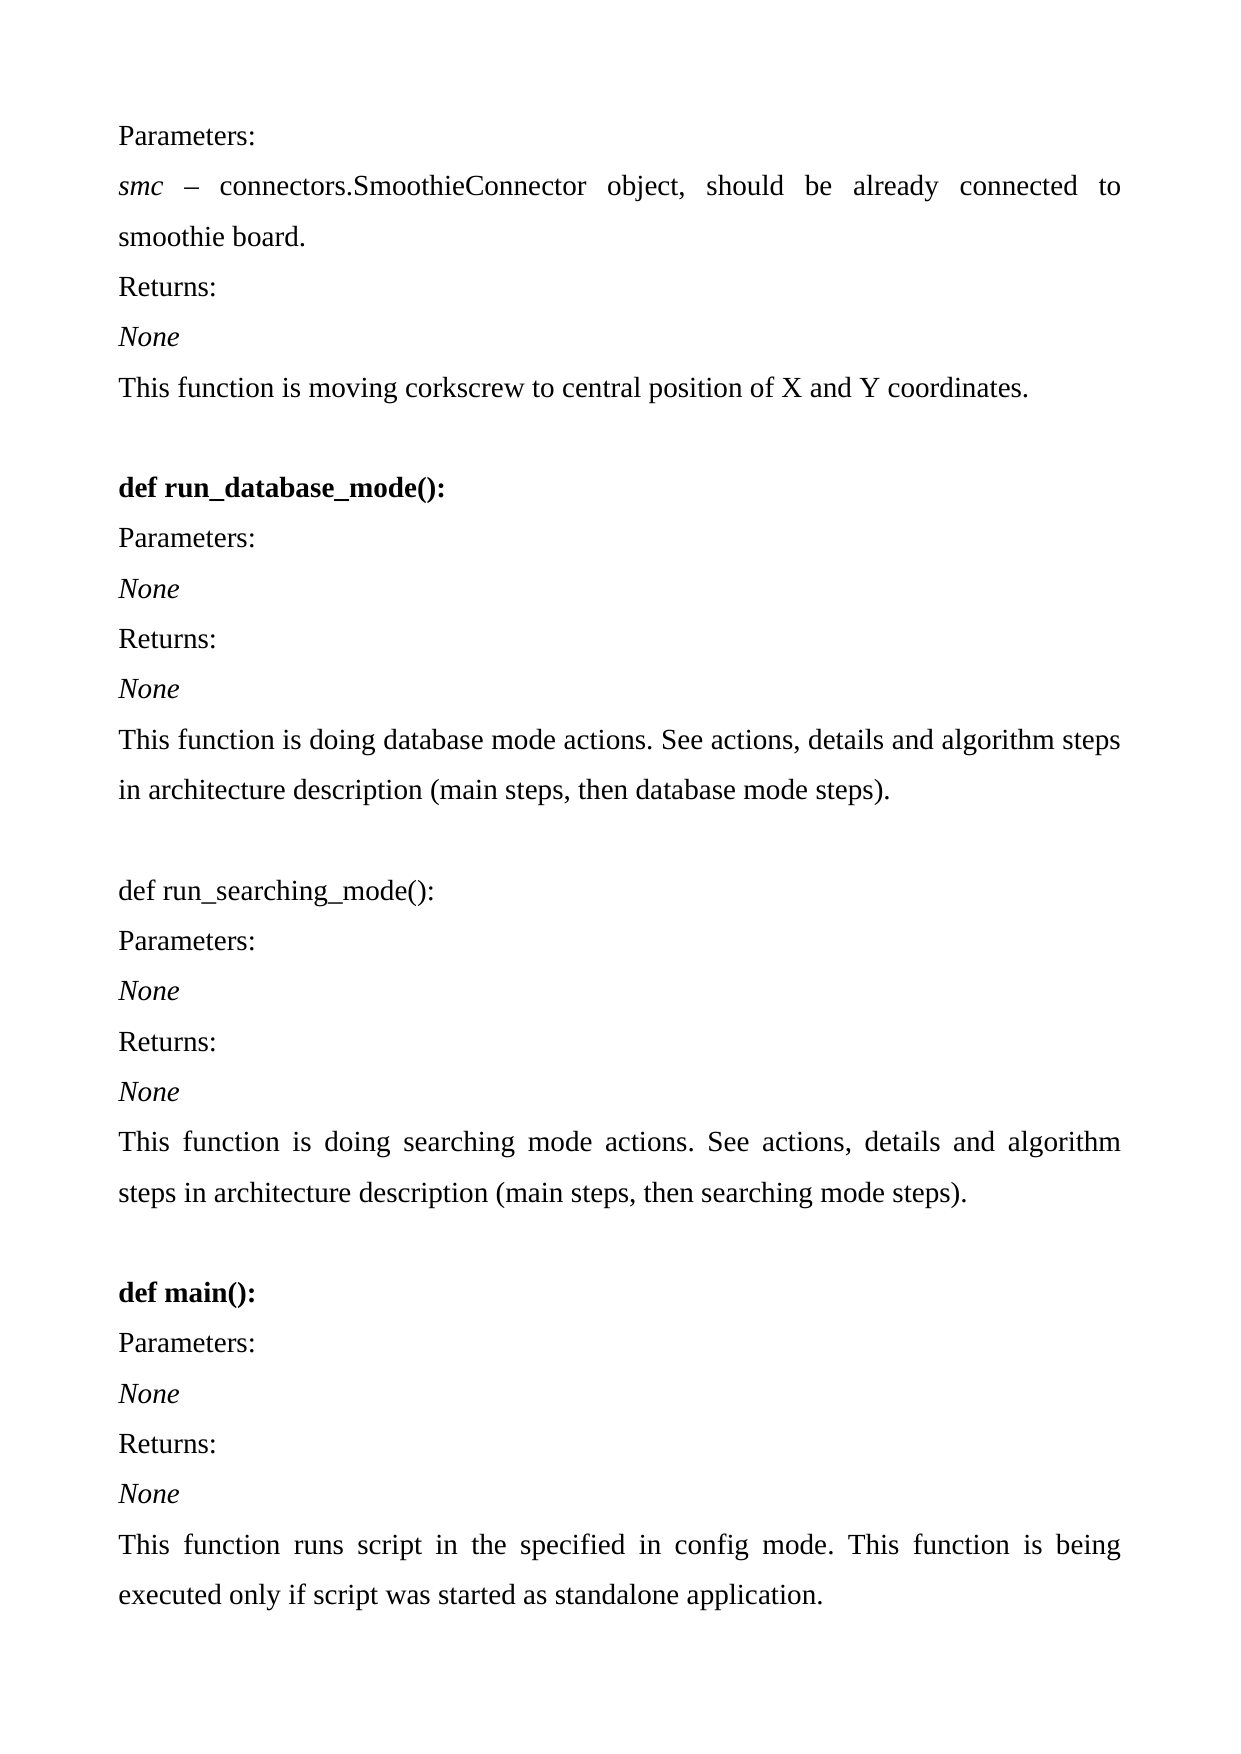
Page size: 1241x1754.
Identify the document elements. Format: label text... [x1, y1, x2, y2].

list def main(): [118, 1275, 1122, 1309]
list This function is doing searching mode actions. See actions, details and algorithm steps in architecture description (main steps, then searching mode steps). [118, 1124, 1122, 1208]
list smc – connectors.SmoothieConnector object, should be already connected to smoothie board. [118, 168, 1122, 252]
list None [118, 672, 1122, 705]
list This function is doing database mode actions. See actions, details and algorithm steps in architecture description (main steps, then database mode steps). [118, 722, 1122, 806]
list This function is moving corkscrew to central position of X and Y coordinates. [118, 370, 1122, 403]
list Parameters: [118, 521, 1122, 554]
list None [118, 1074, 1122, 1108]
list Parameters: [118, 923, 1122, 957]
list Parameters: [118, 118, 1122, 152]
list None [118, 1477, 1122, 1510]
list Returns: [118, 269, 1122, 303]
list Returns: [118, 1024, 1122, 1057]
list def run_database_mode(): [118, 470, 1122, 504]
list def run_searching_mode(): [118, 873, 1122, 906]
list Returns: [118, 621, 1122, 655]
list Returns: [118, 1426, 1122, 1460]
list None [118, 319, 1122, 353]
list None [118, 1376, 1122, 1409]
list None [118, 973, 1122, 1007]
list Parameters: [118, 1326, 1122, 1359]
list None [118, 571, 1122, 604]
list This function runs script in the specified in config mode. This function is being executed only if script was started as standalone application. [118, 1527, 1122, 1611]
